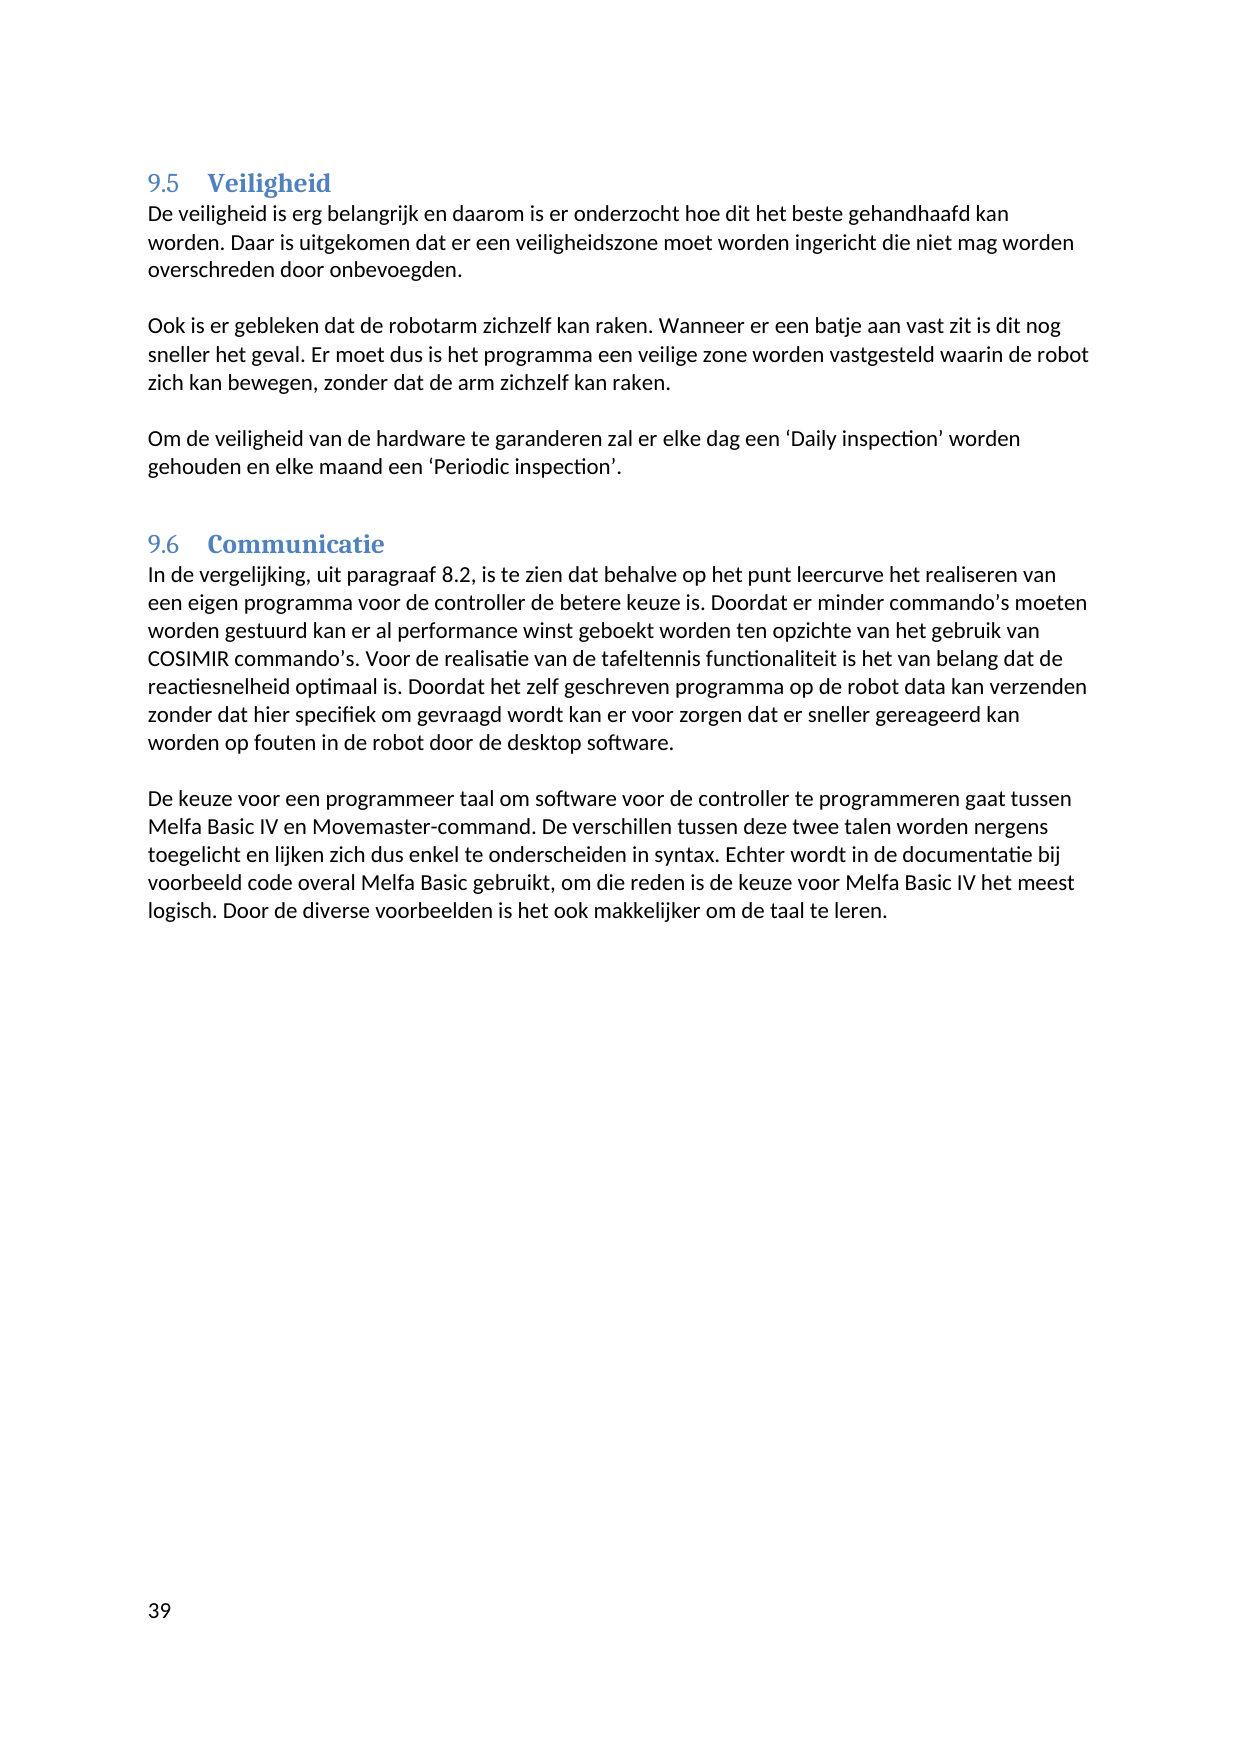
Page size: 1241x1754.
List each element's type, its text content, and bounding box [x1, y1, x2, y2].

text Om de veiligheid van de hardware te garanderen zal er elke dag een ‘Daily inspection’ worden gehouden en elke maand een ‘Periodic inspection’. [148, 424, 1093, 480]
text In de vergelijking, uit paragraaf 8.2, is te zien dat behalve op het punt leercurve het realiseren van een eigen programma voor de controller de betere keuze is. Doordat er minder commando’s moeten worden gestuurd kan er al performance winst geboekt worden ten opzichte van het gebruik van COSIMIR commando’s. Voor de realisatie van de tafeltennis functionaliteit is het van belang dat de reactiesnelheid optimaal is. Doordat het zelf geschreven programma op de robot data kan verzenden zonder dat hier specifiek om gevraagd wordt kan er voor zorgen dat er sneller gereageerd kan worden op fouten in de robot door de desktop software. [148, 560, 1093, 756]
text De keuze voor een programmeer taal om software voor de controller te programmeren gaat tussen Melfa Basic IV en Movemaster-command. De verschillen tussen deze twee talen worden nergens toegelicht en lijken zich dus enkel te onderscheiden in syntax. Echter wordt in de documentatie bij voorbeeld code overal Melfa Basic gebruikt, om die reden is de keuze voor Melfa Basic IV het meest logisch. Door de diverse voorbeelden is het ook makkelijker om de taal te leren. [148, 784, 1093, 924]
text Ook is er gebleken dat de robotarm zichzelf kan raken. Wanneer er een batje aan vast zit is dit nog sneller het geval. Er moet dus is het programma een veilige zone worden vastgesteld waarin de robot zich kan bewegen, zonder dat de arm zichzelf kan raken. [148, 312, 1093, 396]
subtitle Veiligheid [148, 168, 1093, 199]
subtitle Communicatie [148, 529, 1093, 560]
text De veiligheid is erg belangrijk en daarom is er onderzocht hoe dit het beste gehandhaafd kan worden. Daar is uitgekomen dat er een veiligheidszone moet worden ingericht die niet mag worden overschreden door onbevoegden. [148, 199, 1093, 284]
